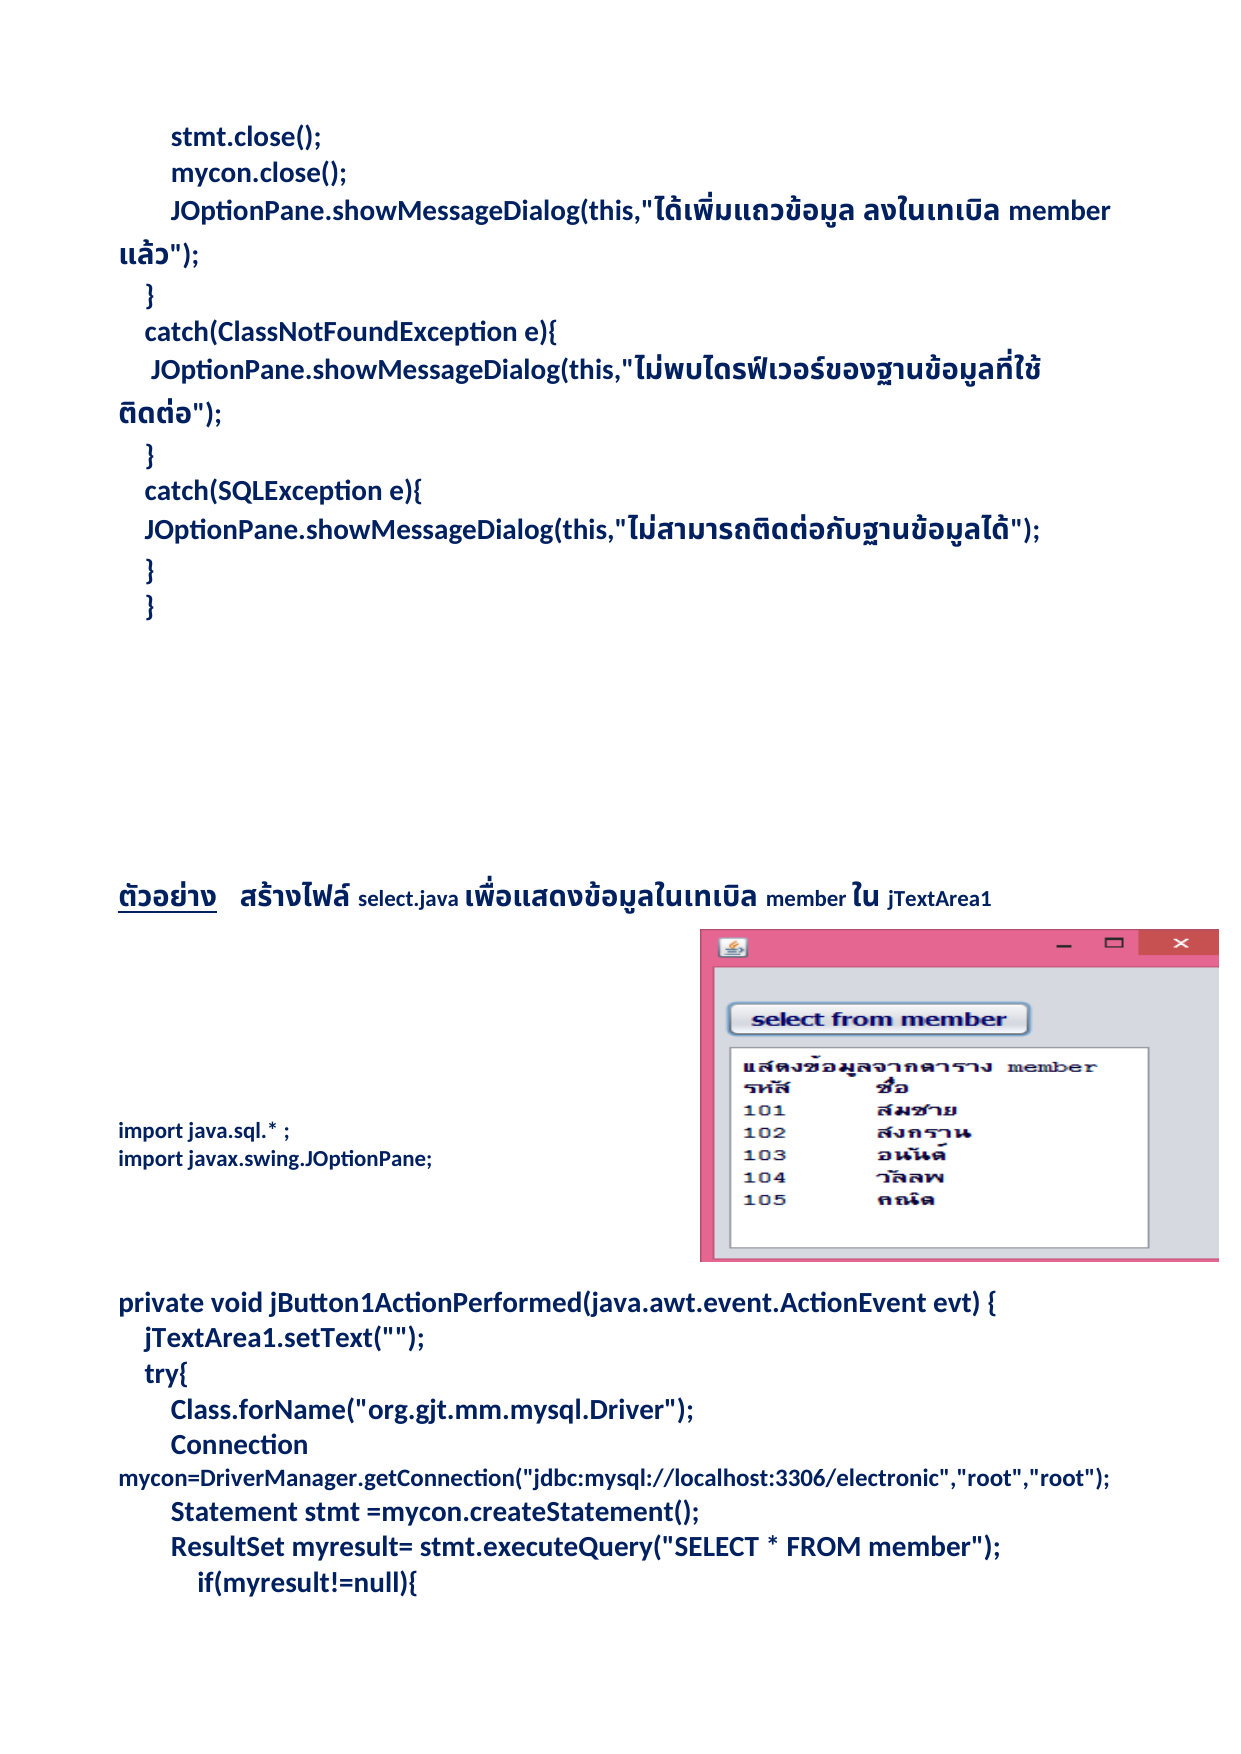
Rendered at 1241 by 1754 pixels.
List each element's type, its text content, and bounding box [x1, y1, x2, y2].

text private void jButton1ActionPerformed(java.awt.event.ActionEvent evt) { [118, 1284, 1122, 1319]
text } [118, 437, 1122, 472]
text jTextArea1.setText(""); [118, 1319, 1122, 1355]
text Connection mycon=DriverManager.getConnection("jdbc:mysql://localhost:3306/electronic","root","root"); [118, 1426, 1122, 1493]
text mycon.close(); [118, 154, 1122, 189]
text if(myresult!=null){ [118, 1564, 1122, 1599]
text ResultSet myresult= stmt.executeQuery("SELECT * FROM member"); [118, 1528, 1122, 1564]
text JOptionPane.showMessageDialog(this,"ได้เพิ่มแถวข้อมูล ลงในเทเบิล member แล้ว"); [118, 189, 1122, 277]
text Class.forName("org.gjt.mm.mysql.Driver"); [118, 1391, 1122, 1426]
text import javax.swing.JOptionPane; [118, 1144, 1122, 1172]
text catch(ClassNotFoundException e){ [118, 313, 1122, 349]
text Statement stmt =mycon.createStatement(); [118, 1493, 1122, 1528]
text import java.sql.* ; [118, 1116, 1122, 1144]
text } [118, 588, 1122, 623]
text stmt.close(); [118, 118, 1122, 154]
text JOptionPane.showMessageDialog(this,"ไม่พบไดรฟ์เวอร์ของฐานข้อมูลที่ใช้ติดต่อ"); [118, 349, 1122, 437]
text try{ [118, 1355, 1122, 1391]
picture [700, 929, 1219, 1262]
text } [118, 552, 1122, 588]
text ตัวอย่าง สร้างไฟล์ select.java เพื่อแสดงข้อมูลในเทเบิล member ใน jTextArea1 [118, 876, 1122, 920]
text JOptionPane.showMessageDialog(this,"ไม่สามารถติดต่อกับฐานข้อมูลได้"); [118, 508, 1122, 552]
text catch(SQLException e){ [118, 472, 1122, 508]
text } [118, 277, 1122, 313]
